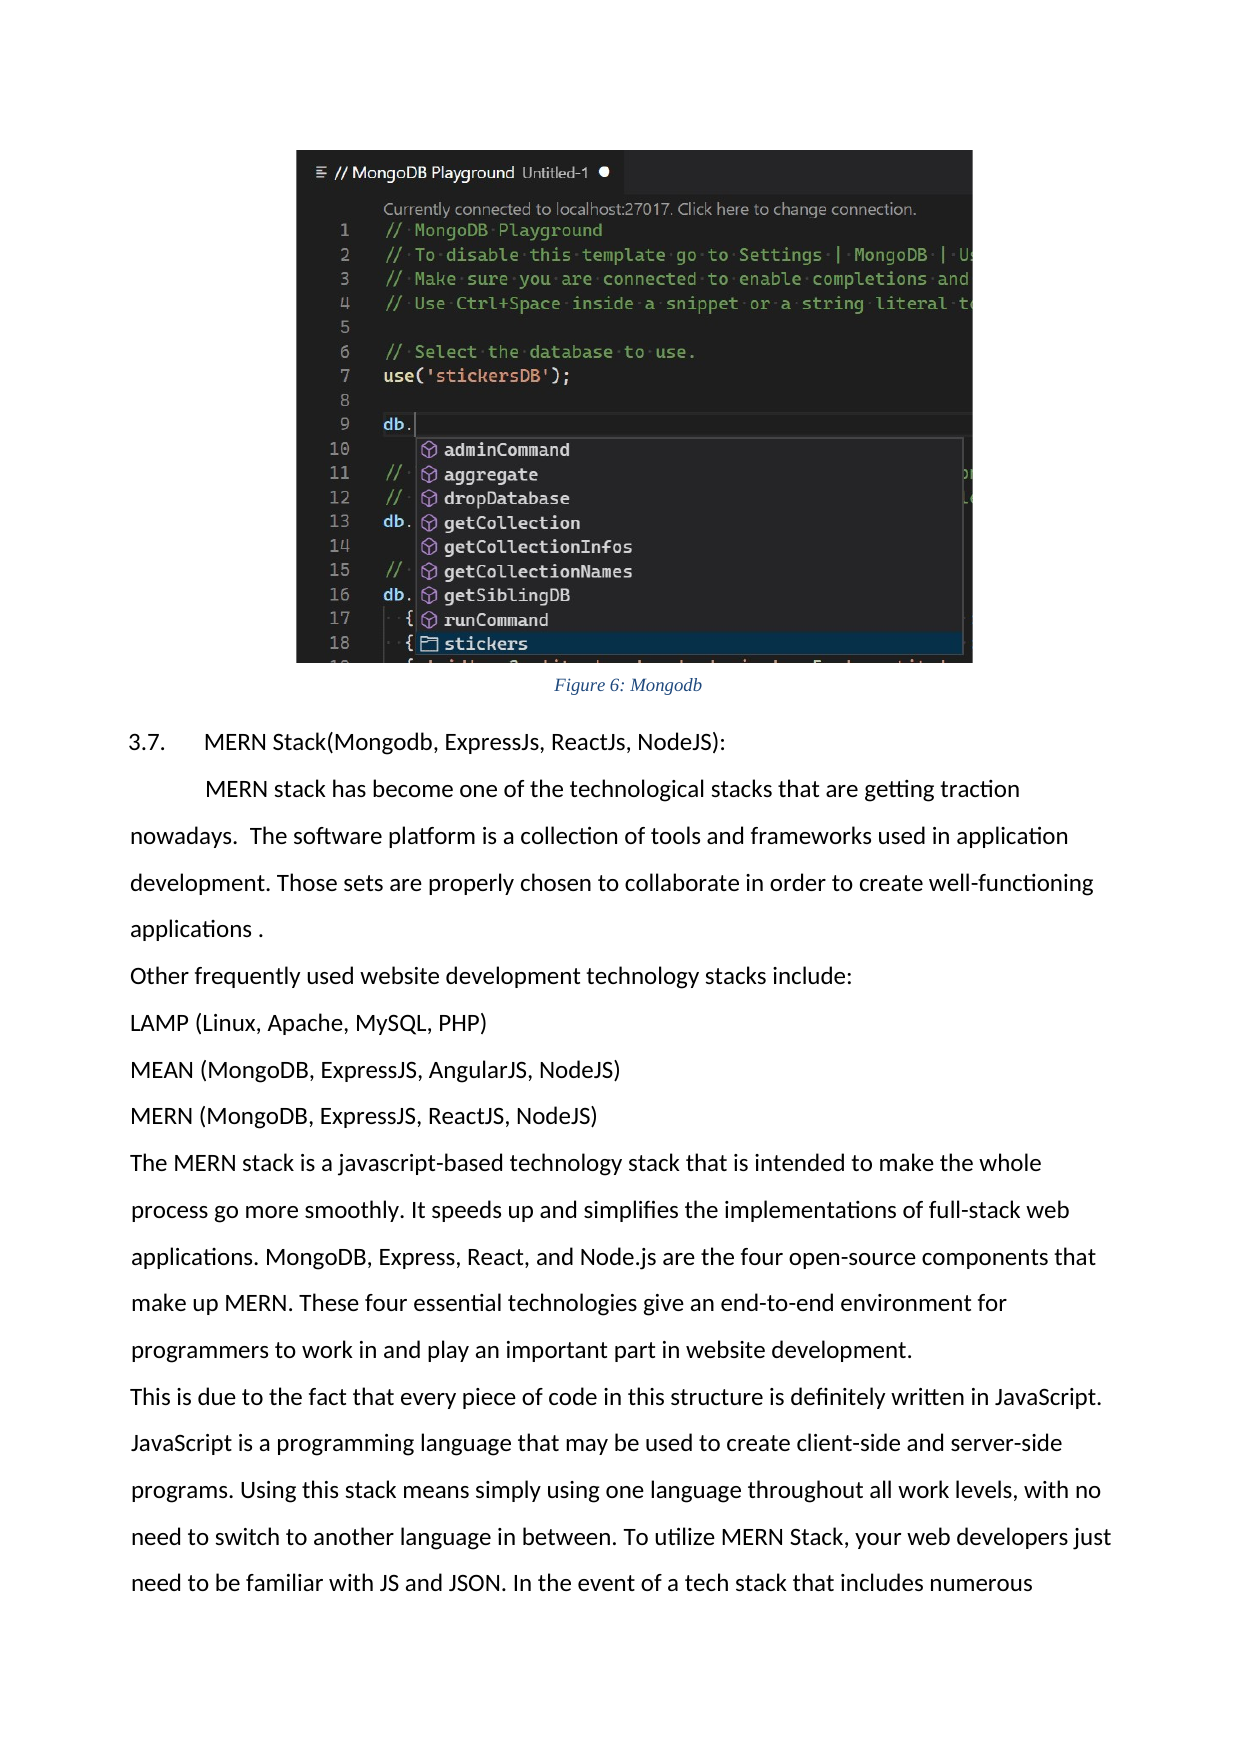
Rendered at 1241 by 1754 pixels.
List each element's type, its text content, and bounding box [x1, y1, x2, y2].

text MEAN (MongoDB, ExpressJS, AngularJS, NodeJS) [130, 1054, 1125, 1084]
text Other frequently used website development technology stacks include: [130, 960, 1125, 991]
text Figure 6: Mongodb [61, 674, 1195, 695]
text MERN stack has become one of the technological stacks that are getting traction nowadays. The software platform is a collection of tools and frameworks used in application development. Those sets are properly chosen to collaborate in order to create well-functioning applications . [130, 773, 1125, 944]
text The MERN stack is a javascript-based technology stack that is intended to make the whole process go more smoothly. It speeds up and simplifies the implementations of full-stack web applications. MongoDB, Express, React, and Node.js are the four open-source components that make up MERN. These four essential technologies give an end-to-end environment for programmers to work in and play an important part in website development. [130, 1147, 1125, 1364]
text LAMP (Linux, Apache, MySQL, PHP) [130, 1007, 1125, 1037]
text MERN (MongoDB, ExpressJS, ReactJS, NodeJS) [130, 1101, 1125, 1131]
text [130, 1381, 1125, 1598]
text 3.7. MERN Stack(Mongodb, ExpressJs, ReactJs, NodeJS): [56, 727, 1195, 757]
picture [296, 150, 973, 663]
